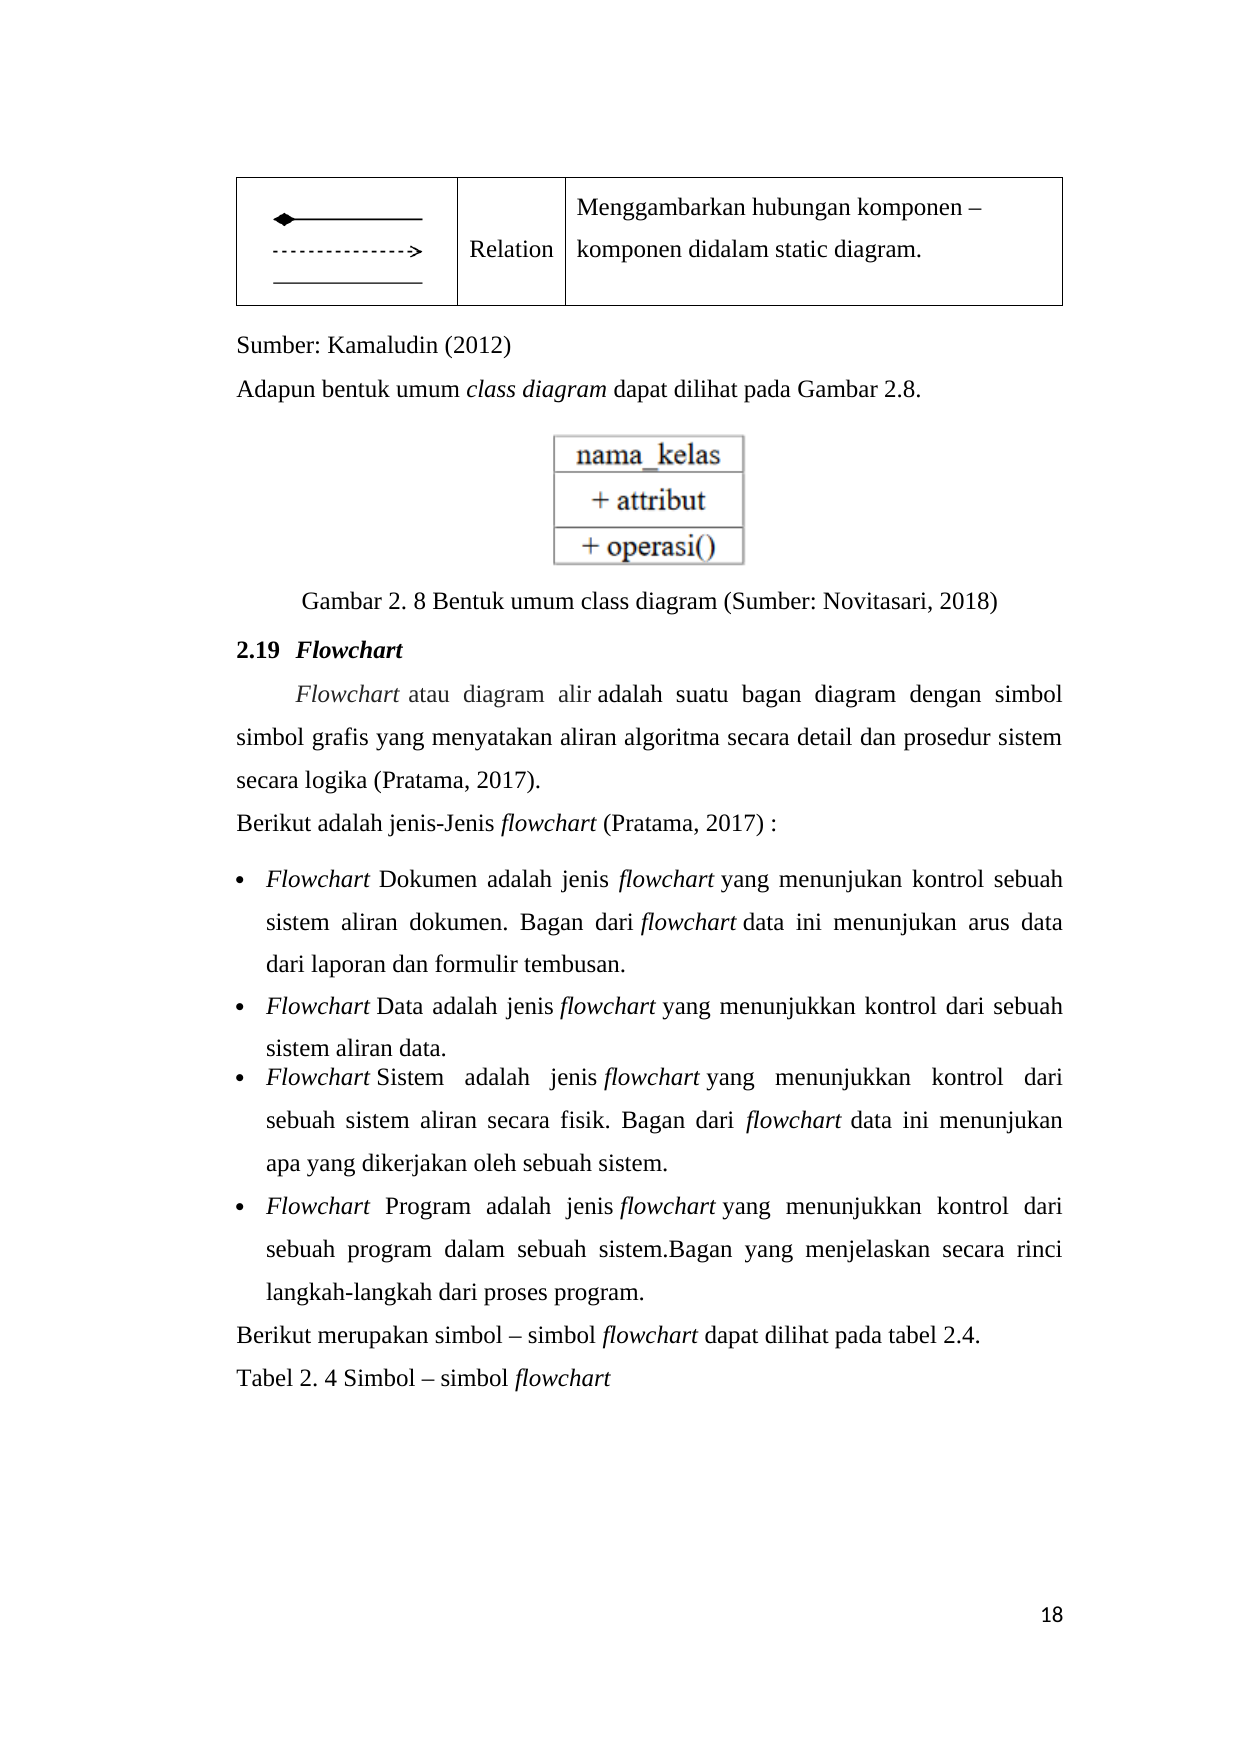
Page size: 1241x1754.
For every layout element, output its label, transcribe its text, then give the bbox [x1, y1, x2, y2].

table_cell Relation [458, 178, 565, 304]
list Flowchart Dokumen adalah jenis flowchart yang menunjukan kontrol sebuah sistem aliran dokumen. Bagan dari flowchart data ini menunjukan arus data dari laporan dan formulir tembusan. [236, 851, 1063, 977]
text Flowchart atau diagram alir adalah suatu bagan diagram dengan simbol simbol grafis yang menyatakan aliran algoritma secara detail dan prosedur sistem secara logika (Pratama, 2017). [236, 679, 1063, 722]
text Berikut adalah jenis-Jenis flowchart (Pratama, 2017) : [236, 808, 1063, 837]
picture [253, 199, 442, 284]
list Flowchart Program adalah jenis flowchart yang menunjukkan kontrol dari sebuah program dalam sebuah sistem.Bagan yang menjelaskan secara rinci langkah-langkah dari proses program. [236, 1191, 1063, 1306]
list Flowchart Sistem adalah jenis flowchart yang menunjukkan kontrol dari sebuah sistem aliran secara fisik. Bagan dari flowchart data ini menunjukan apa yang dikerjakan oleh sebuah sistem. [236, 1062, 1063, 1177]
text Flowchart atau diagram alir adalah suatu bagan diagram dengan simbol simbol grafis yang menyatakan aliran algoritma secara detail dan prosedur sistem secara logika (Pratama, 2017). [236, 751, 1063, 794]
text Gambar 2. 8 Bentuk umum class diagram (Sumber: Novitasari, 2018) [236, 586, 1063, 615]
list Flowchart Data adalah jenis flowchart yang menunjukkan kontrol dari sebuah sistem aliran data. [236, 977, 1063, 1062]
subtitle Flowchart [236, 636, 1063, 664]
table_cell Menggambarkan hubungan komponen – komponen didalam static diagram. [566, 178, 1062, 304]
text Tabel 2. 4 Simbol – simbol flowchart [236, 1363, 1063, 1392]
table_cell [237, 178, 457, 304]
text Sumber: Kamaludin (2012) [236, 331, 1063, 359]
text Adapun bentuk umum class diagram dapat dilihat pada Gambar 2.8. [236, 374, 1063, 402]
picture [549, 433, 750, 570]
text Berikut merupakan simbol – simbol flowchart dapat dilihat pada tabel 2.4. [236, 1320, 1063, 1349]
